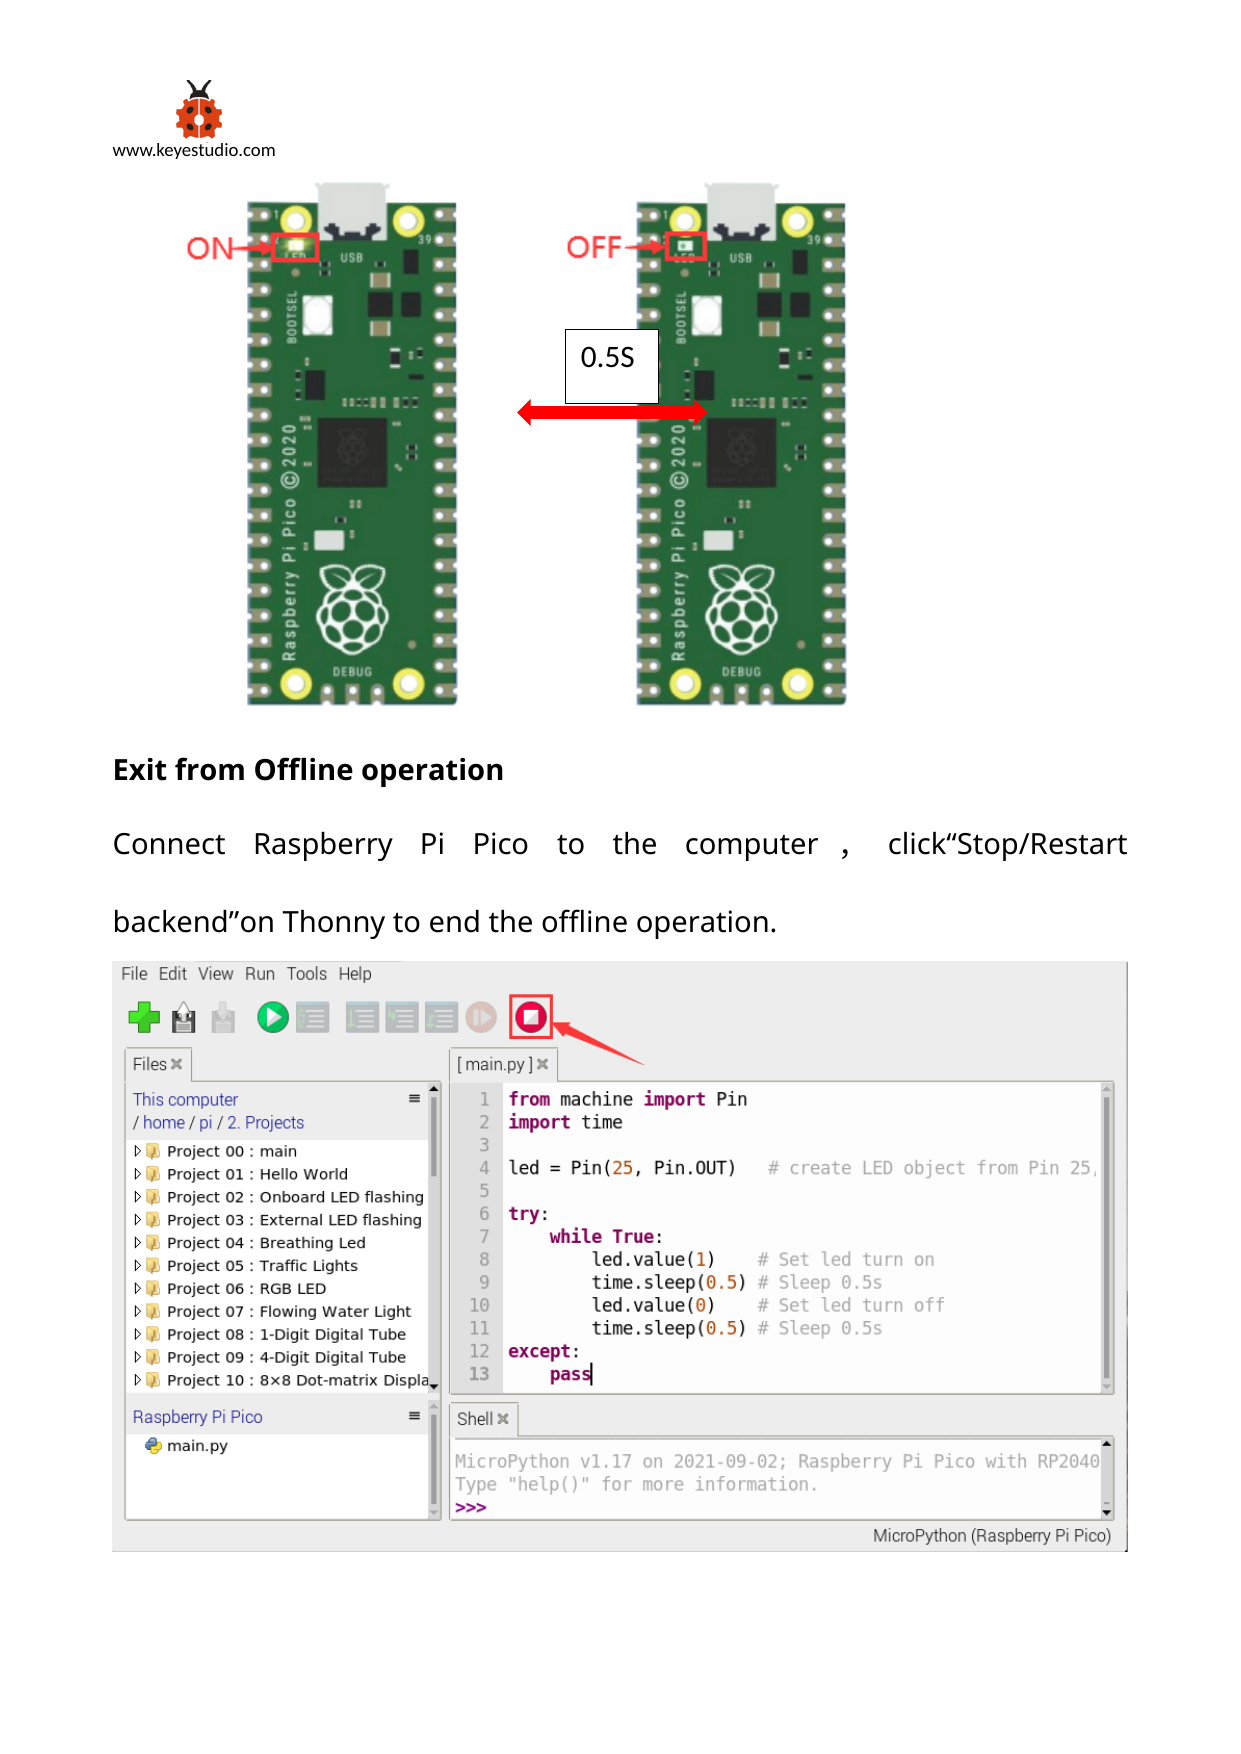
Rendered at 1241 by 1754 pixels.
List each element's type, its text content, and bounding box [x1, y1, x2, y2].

picture [164, 80, 241, 143]
picture [112, 961, 1128, 1552]
list Connect Raspberry Pi Pico to the computer，click“Stop/Restart backend”on Thonny to end the offline operation. [112, 811, 1128, 954]
picture [177, 179, 461, 709]
picture [557, 180, 850, 709]
text Exit from Offline operation [112, 736, 1128, 801]
